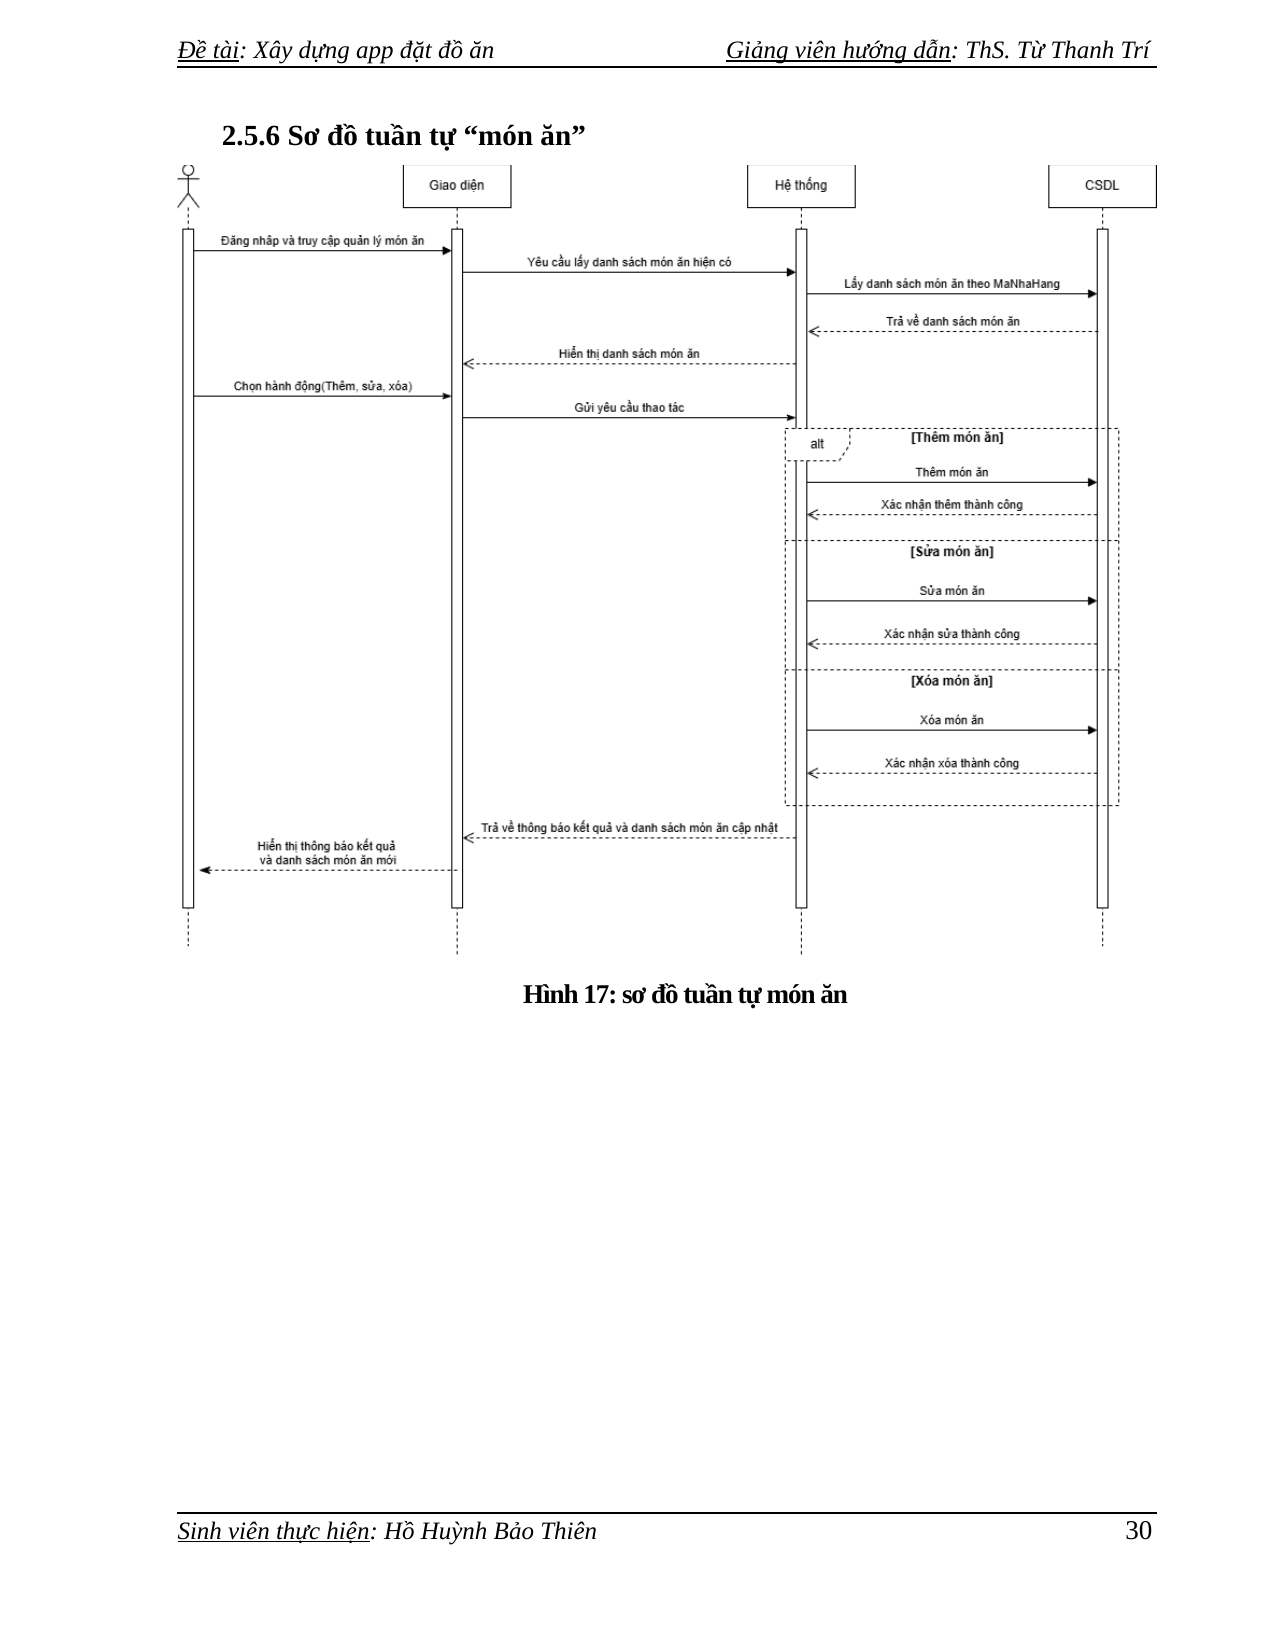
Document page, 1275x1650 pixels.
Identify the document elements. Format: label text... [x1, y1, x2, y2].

text 2.5.6 Sơ đồ tuần tự “món ăn” [222, 118, 1157, 152]
text Hình 17: sơ đồ tuần tự món ăn [177, 978, 1157, 1009]
picture [177, 165, 1157, 957]
